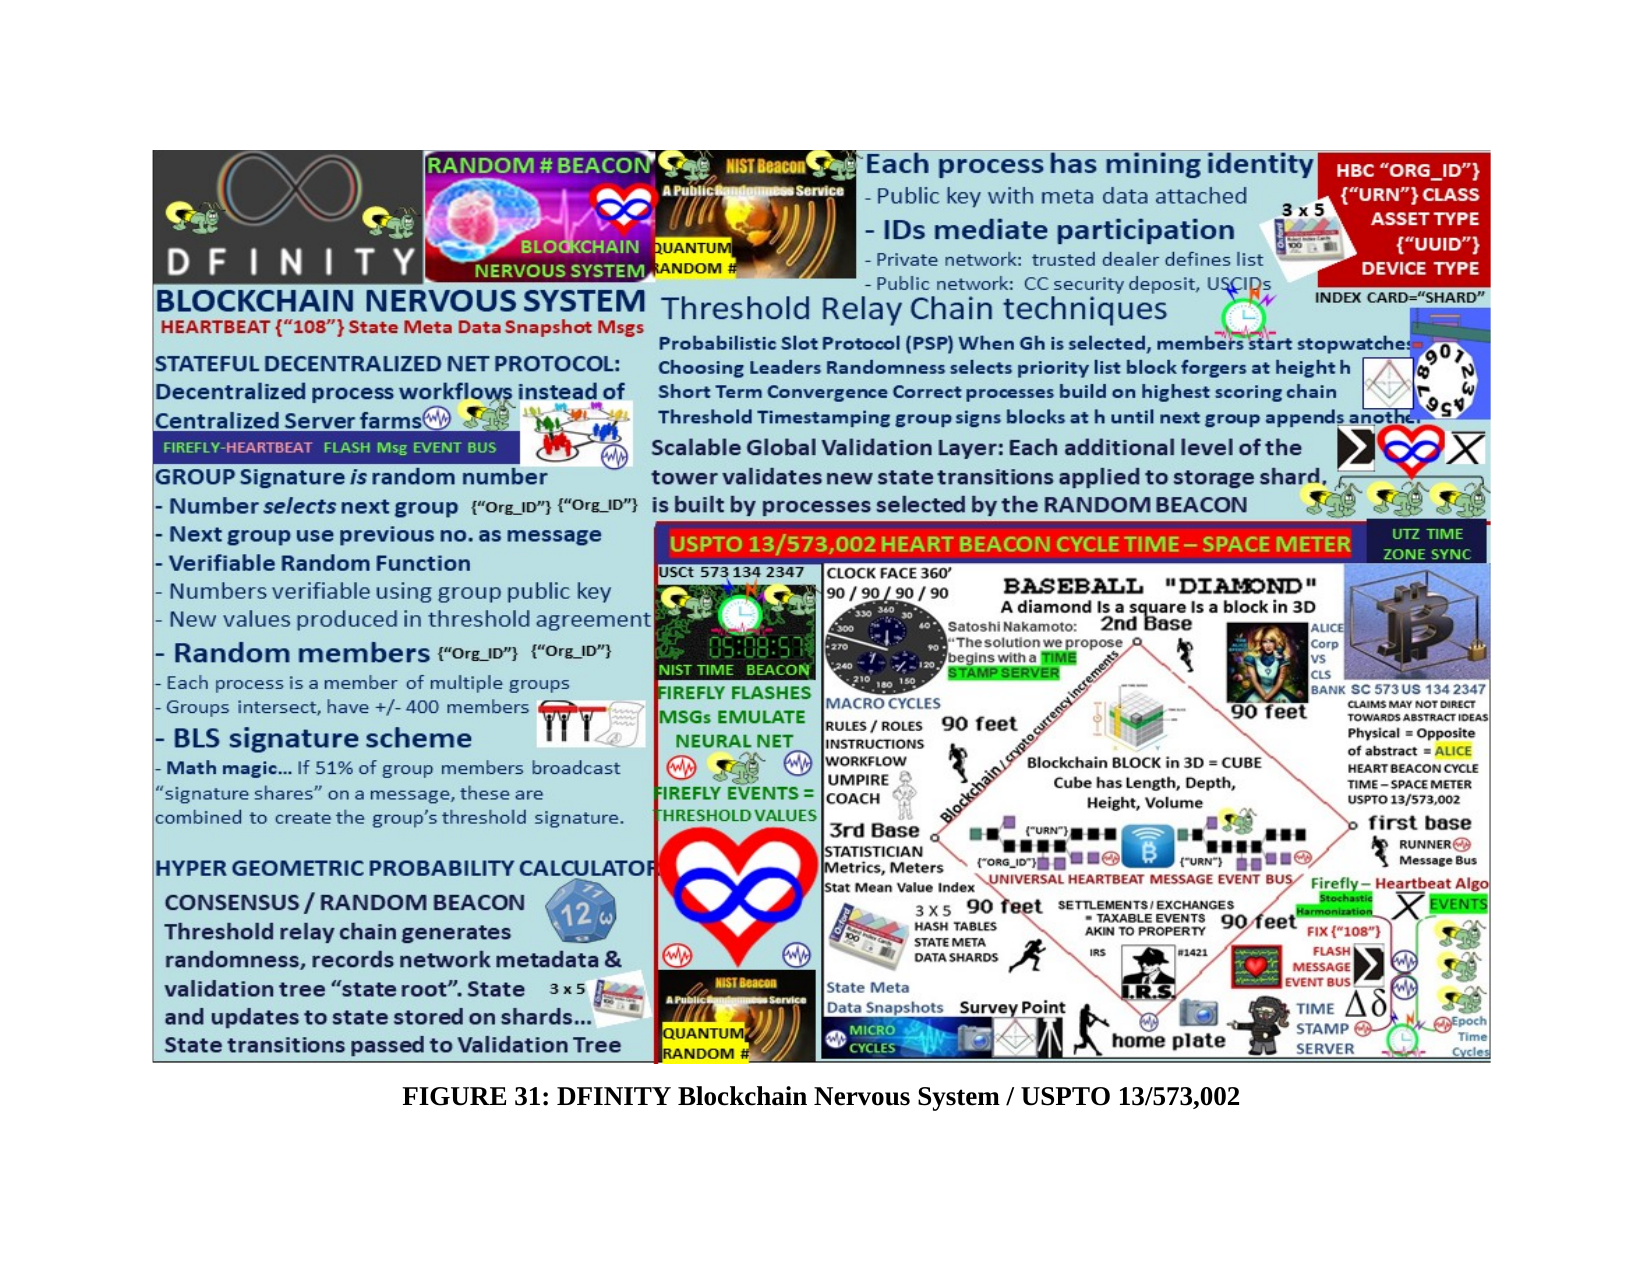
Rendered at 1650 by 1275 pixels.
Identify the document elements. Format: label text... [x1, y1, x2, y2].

text FIGURE 31: DFINITY Blockchain Nervous System / USPTO 13/573,002 [112, 1080, 1531, 1111]
picture [152, 150, 1491, 1064]
